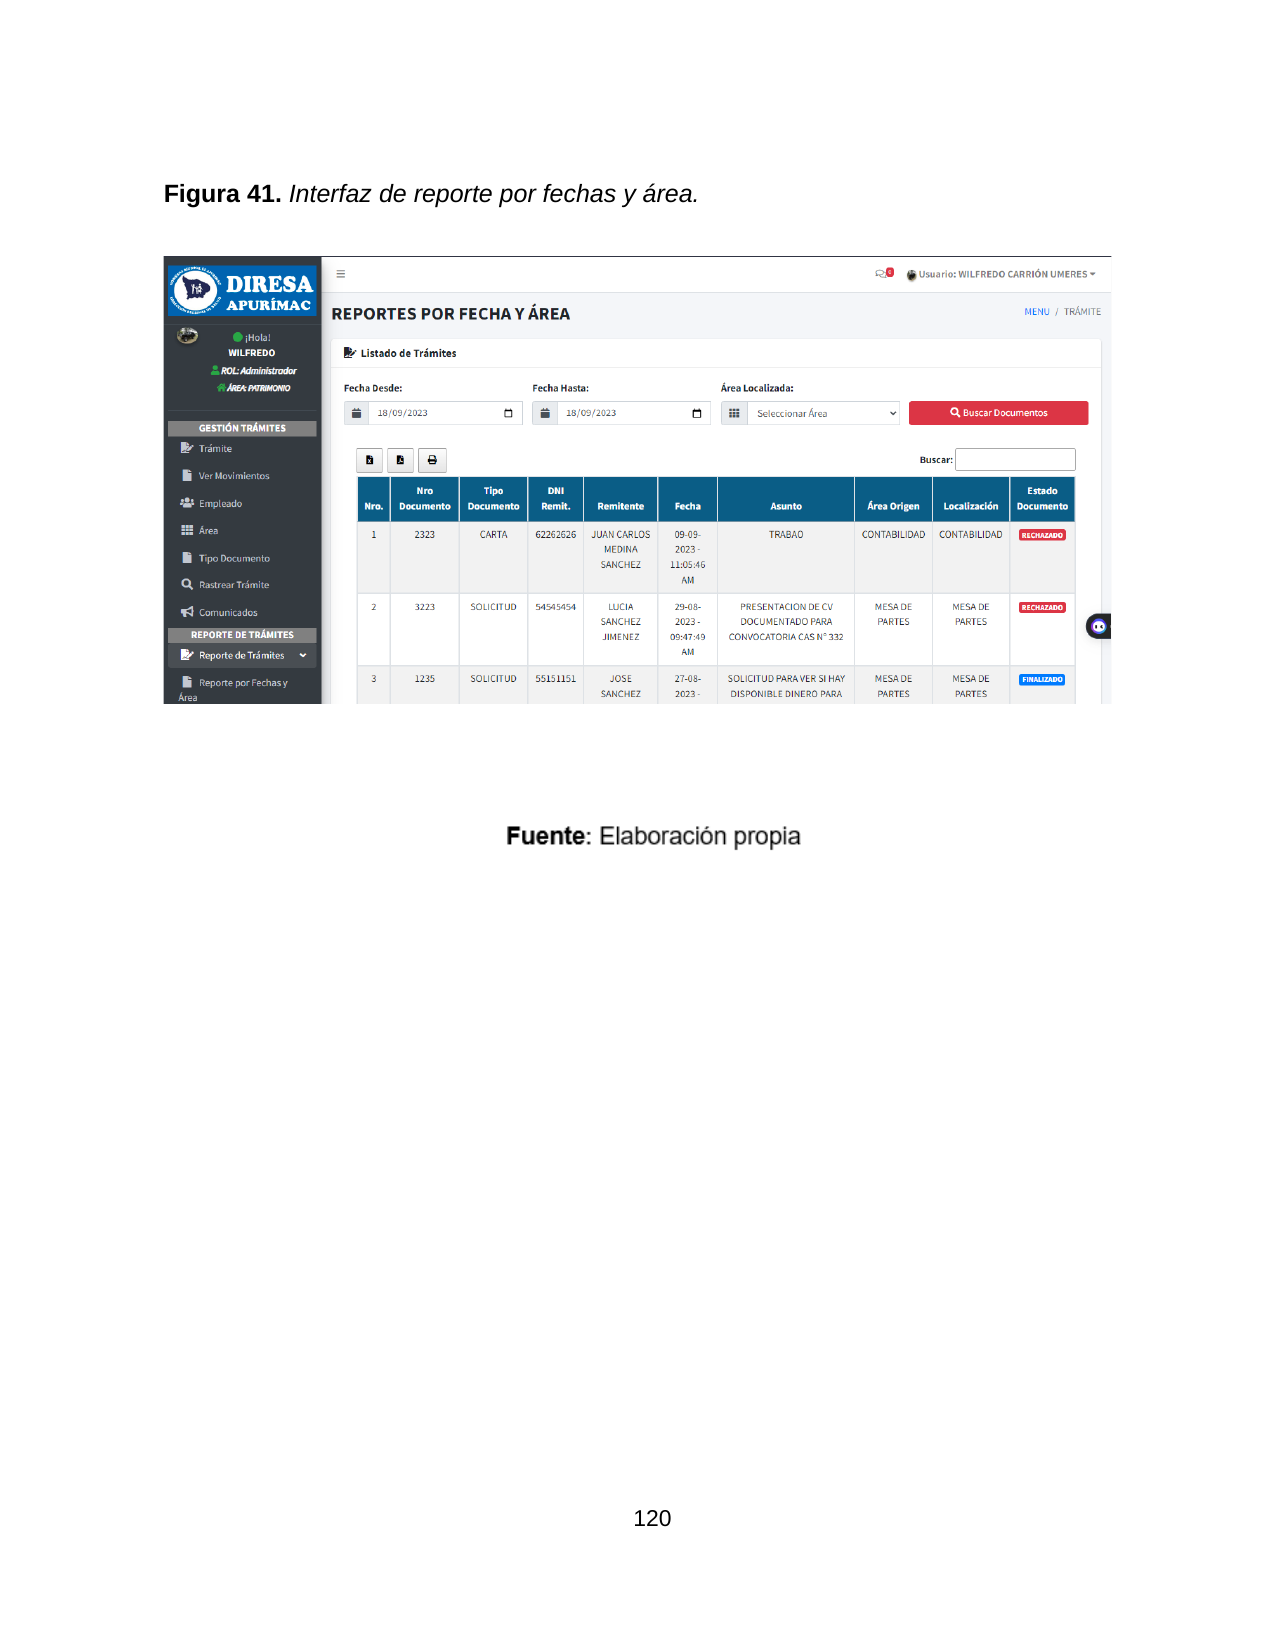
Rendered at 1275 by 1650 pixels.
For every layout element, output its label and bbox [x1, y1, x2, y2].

picture [163, 256, 1112, 704]
picture [496, 817, 809, 857]
